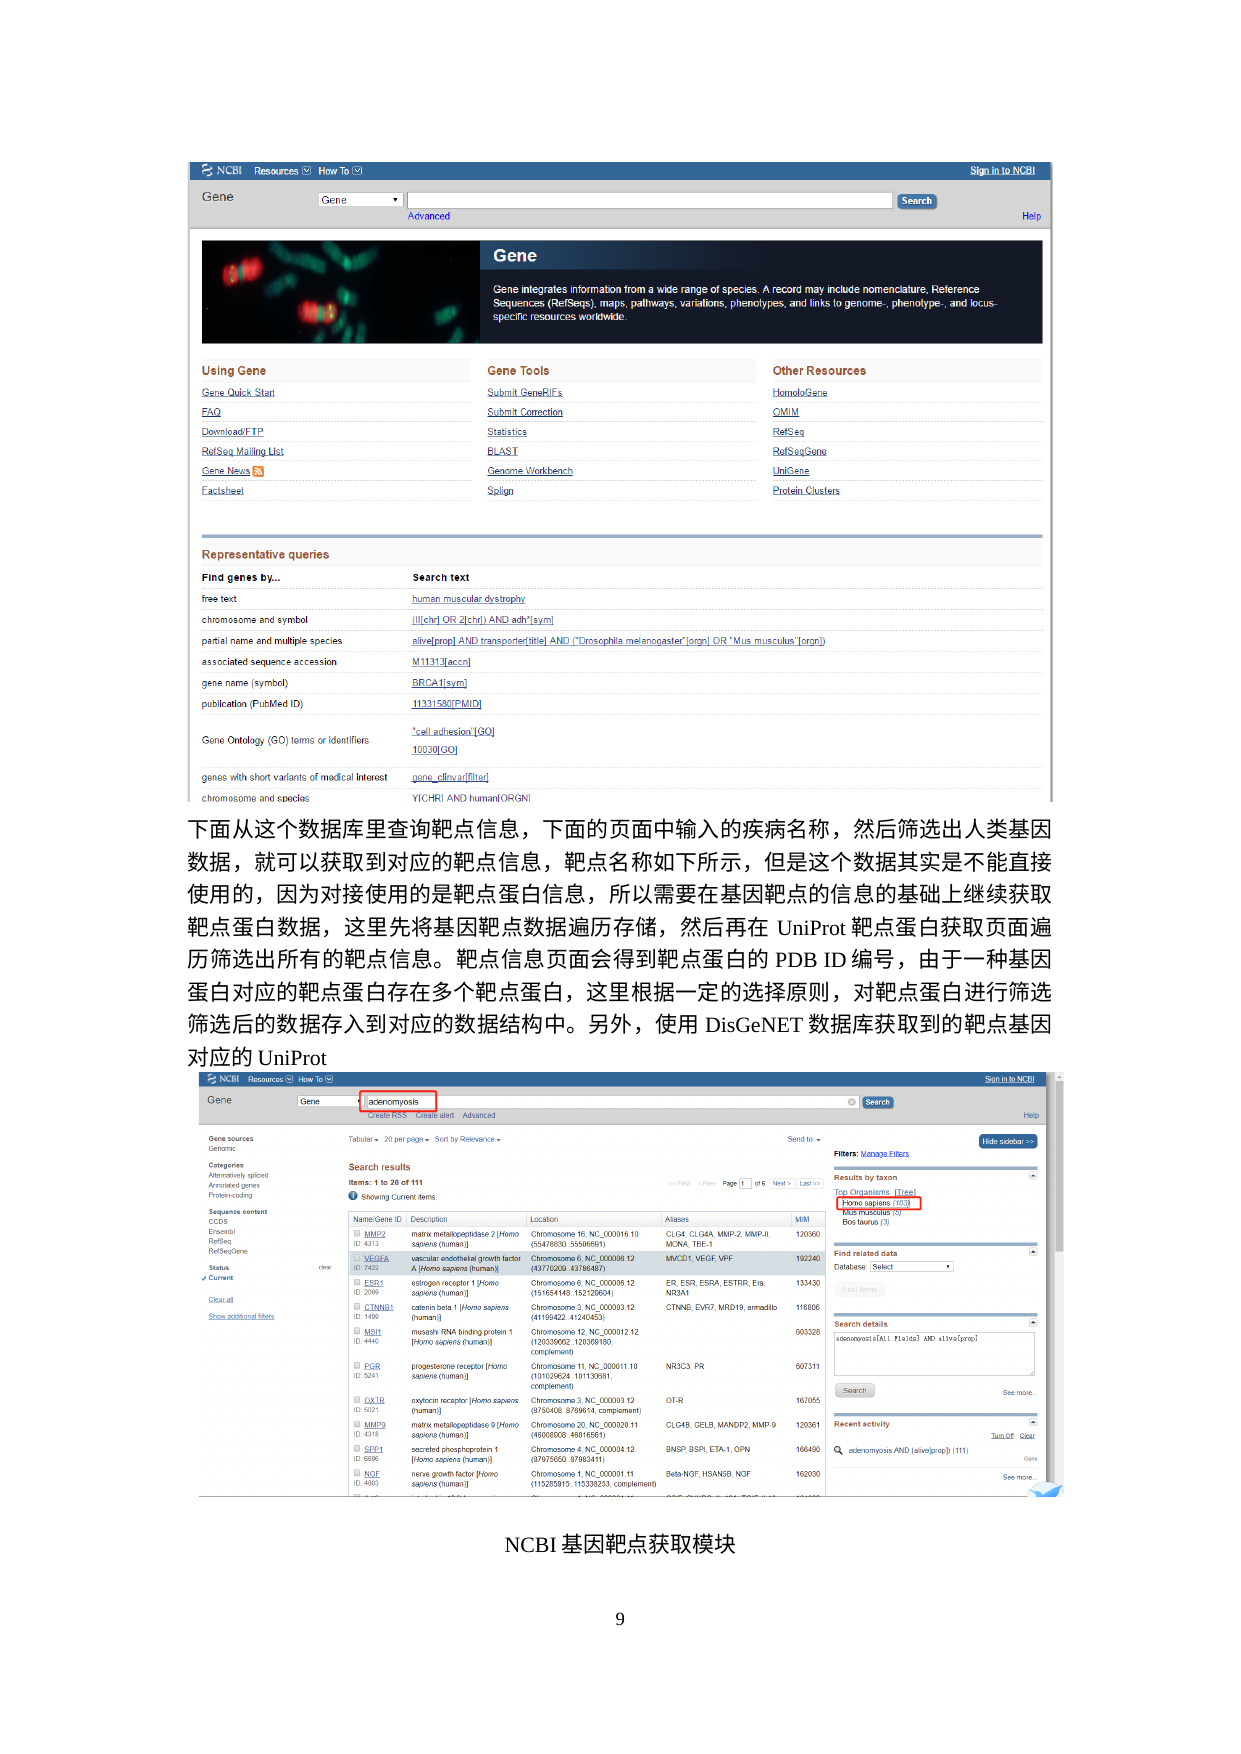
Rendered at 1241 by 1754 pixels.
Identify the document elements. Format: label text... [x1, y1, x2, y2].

text 下面从这个数据库里查询靶点信息，下面的页面中输入的疾病名称，然后筛选出人类基因数据，就可以获取到对应的靶点信息，靶点名称如下所示，但是这个数据其实是不能直接使用的，因为对接使用的是靶点蛋白信息，所以需要在基因靶点的信息的基础上继续获取靶点蛋白数据，这里先将基因靶点数据遍历存储，然后再在UniProt靶点蛋白获取页面遍历筛选出所有的靶点信息。靶点信息页面会得到靶点蛋白的PDB ID编号，由于一种基因蛋白对应的靶点蛋白存在多个靶点蛋白，这里根据一定的选择原则，对靶点蛋白进行筛选，筛选后的数据存入到对应的数据结构中。另外，使用DisGeNET数据库获取到的靶点基因对应的UniProt [187, 812, 1053, 1072]
table_header [188, 1072, 1053, 1527]
table_cell NCBI基因靶点获取模块 [188, 1527, 1053, 1559]
picture [187, 162, 1053, 802]
picture [198, 1072, 1064, 1497]
